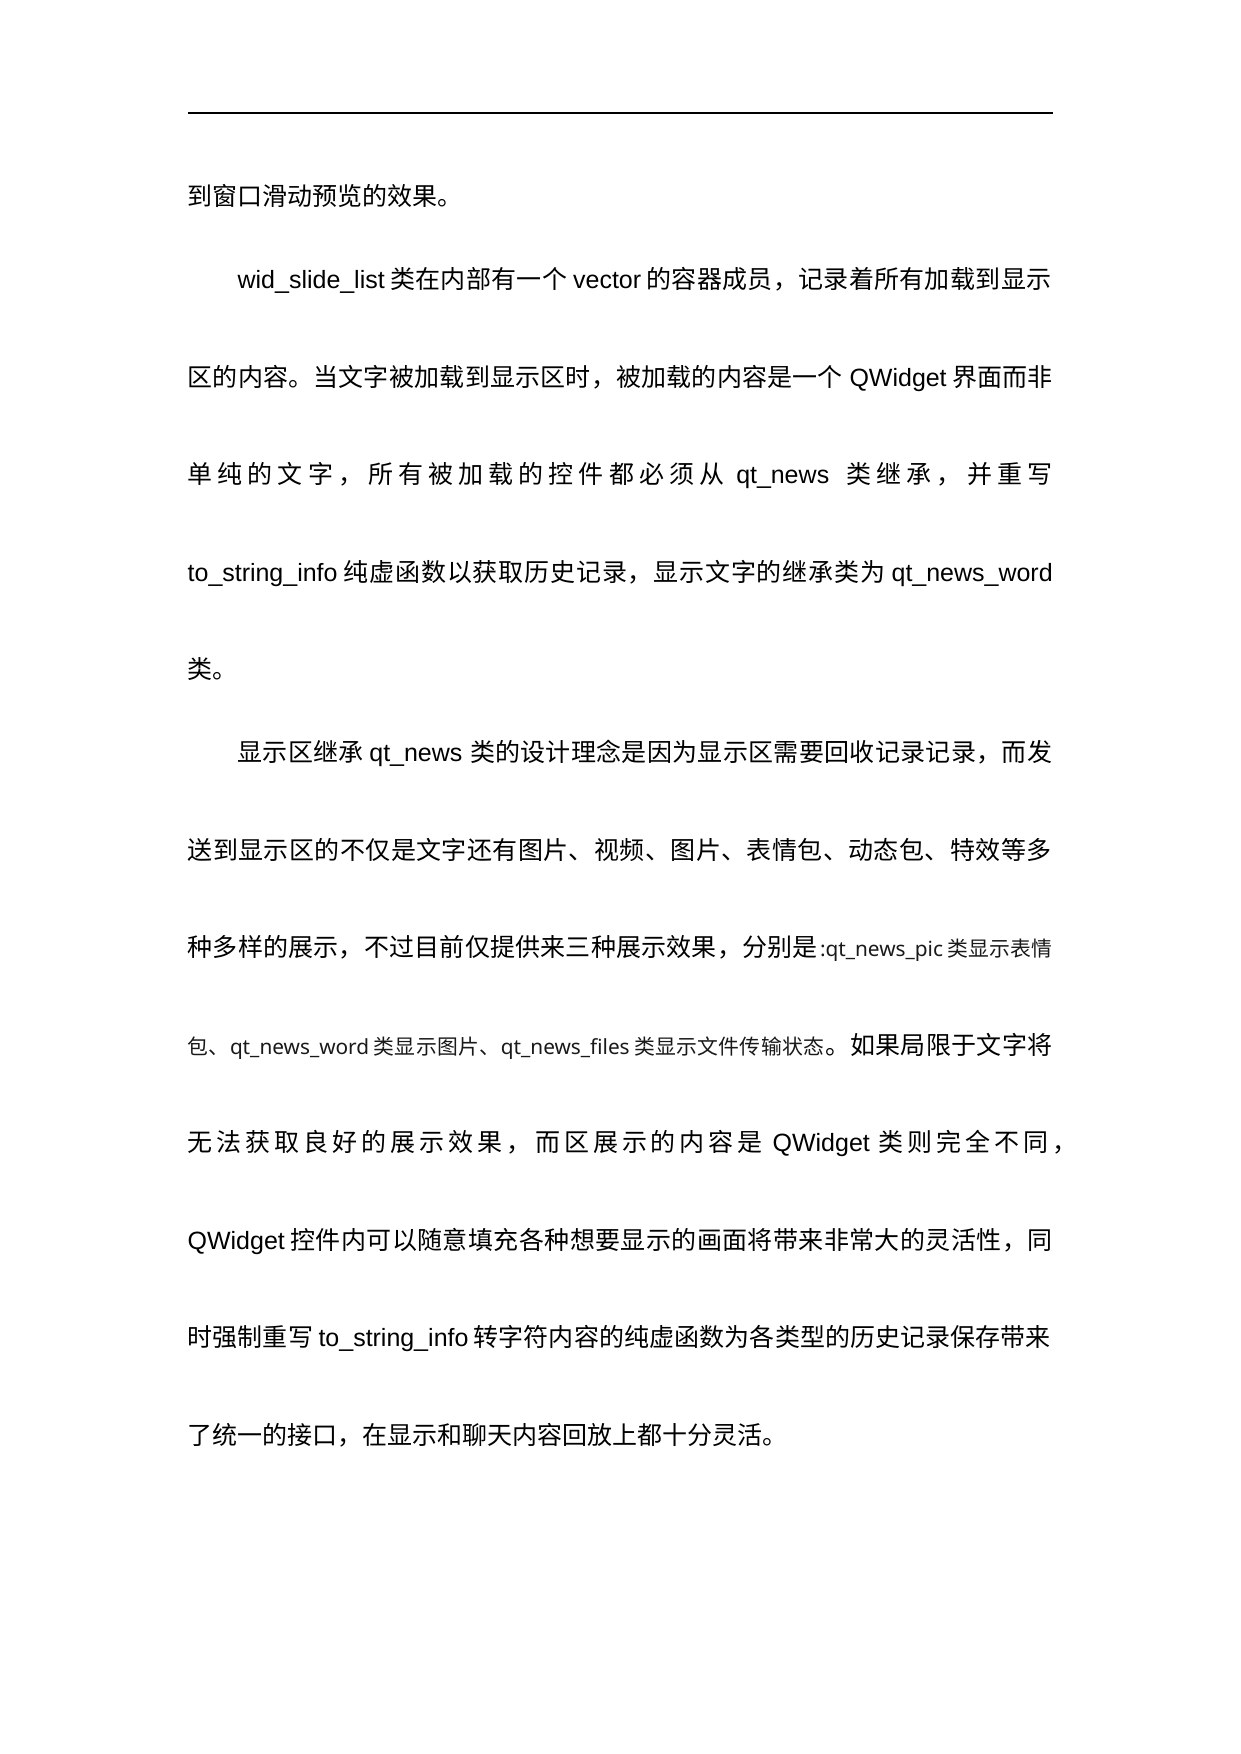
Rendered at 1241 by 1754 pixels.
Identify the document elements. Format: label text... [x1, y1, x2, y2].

text 显示区继承qt_news 类的设计理念是因为显示区需要回收记录记录，而发送到显示区的不仅是文字还有图片、视频、图片、表情包、动态包、特效等多种多样的展示，不过目前仅提供来三种展示效果，分别是:qt_news_pic类显示表情包、qt_news_word类显示图片、qt_news_files类显示文件传输状态。如果局限于文字将无法获取良好的展示效果，而区展示的内容是QWidget类则完全不同，QWidget控件内可以随意填充各种想要显示的画面将带来非常大的灵活性，同时强制重写to_string_info转字符内容的纯虚函数为各类型的历史记录保存带来了统一的接口，在显示和聊天内容回放上都十分灵活。 [187, 718, 1053, 1466]
text wid_slide_list类在内部有一个vector的容器成员，记录着所有加载到显示区的内容。当文字被加载到显示区时，被加载的内容是一个QWidget界面而非单纯的文字，所有被加载的控件都必须从qt_news 类继承，并重写to_string_info纯虚函数以获取历史记录，显示文字的继承类为qt_news_word类。 [187, 245, 1053, 700]
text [187, 162, 1053, 227]
